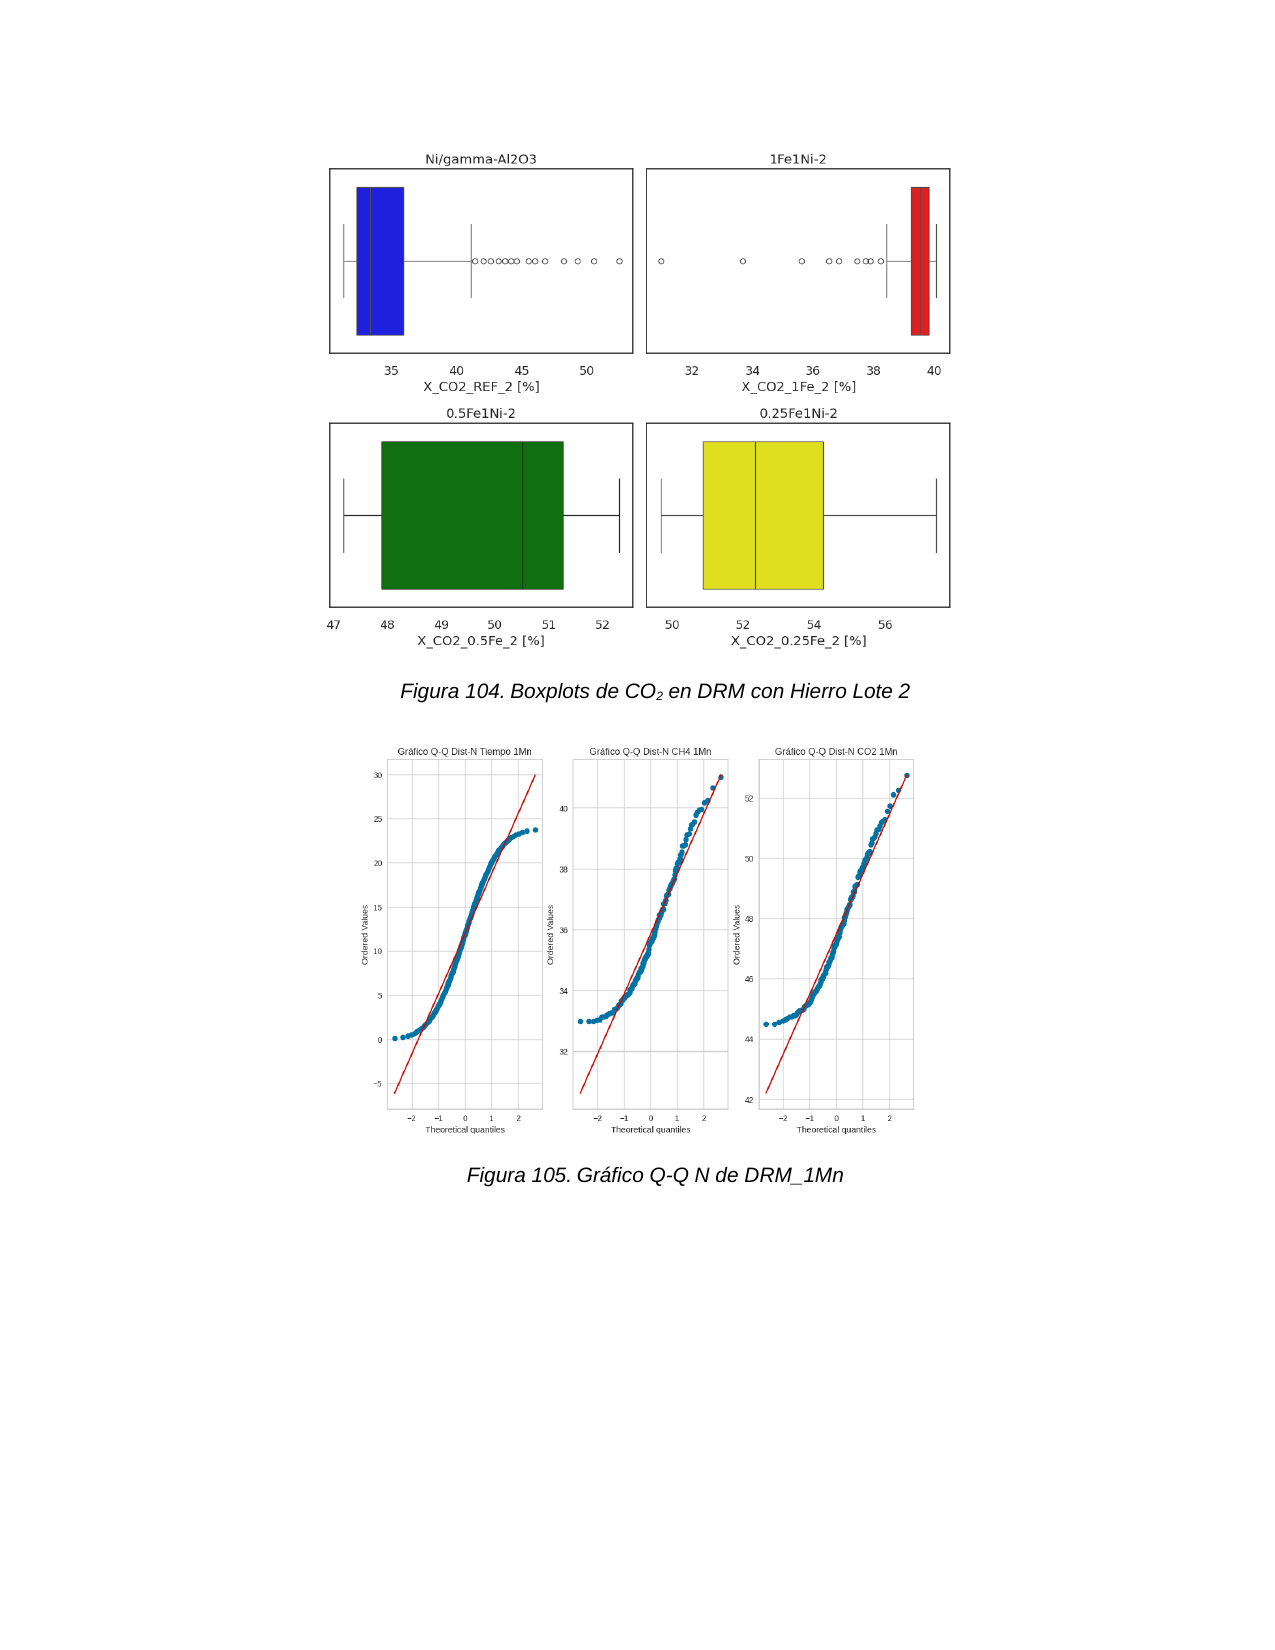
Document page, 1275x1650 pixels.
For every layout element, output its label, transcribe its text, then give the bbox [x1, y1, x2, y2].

text Boxplots de CO2 en DRM con Hierro Lote 2 [215, 678, 1098, 702]
picture [356, 743, 919, 1139]
text Gráfico Q-Q N de DRM_1Mn [215, 1163, 1098, 1187]
picture [319, 147, 956, 654]
